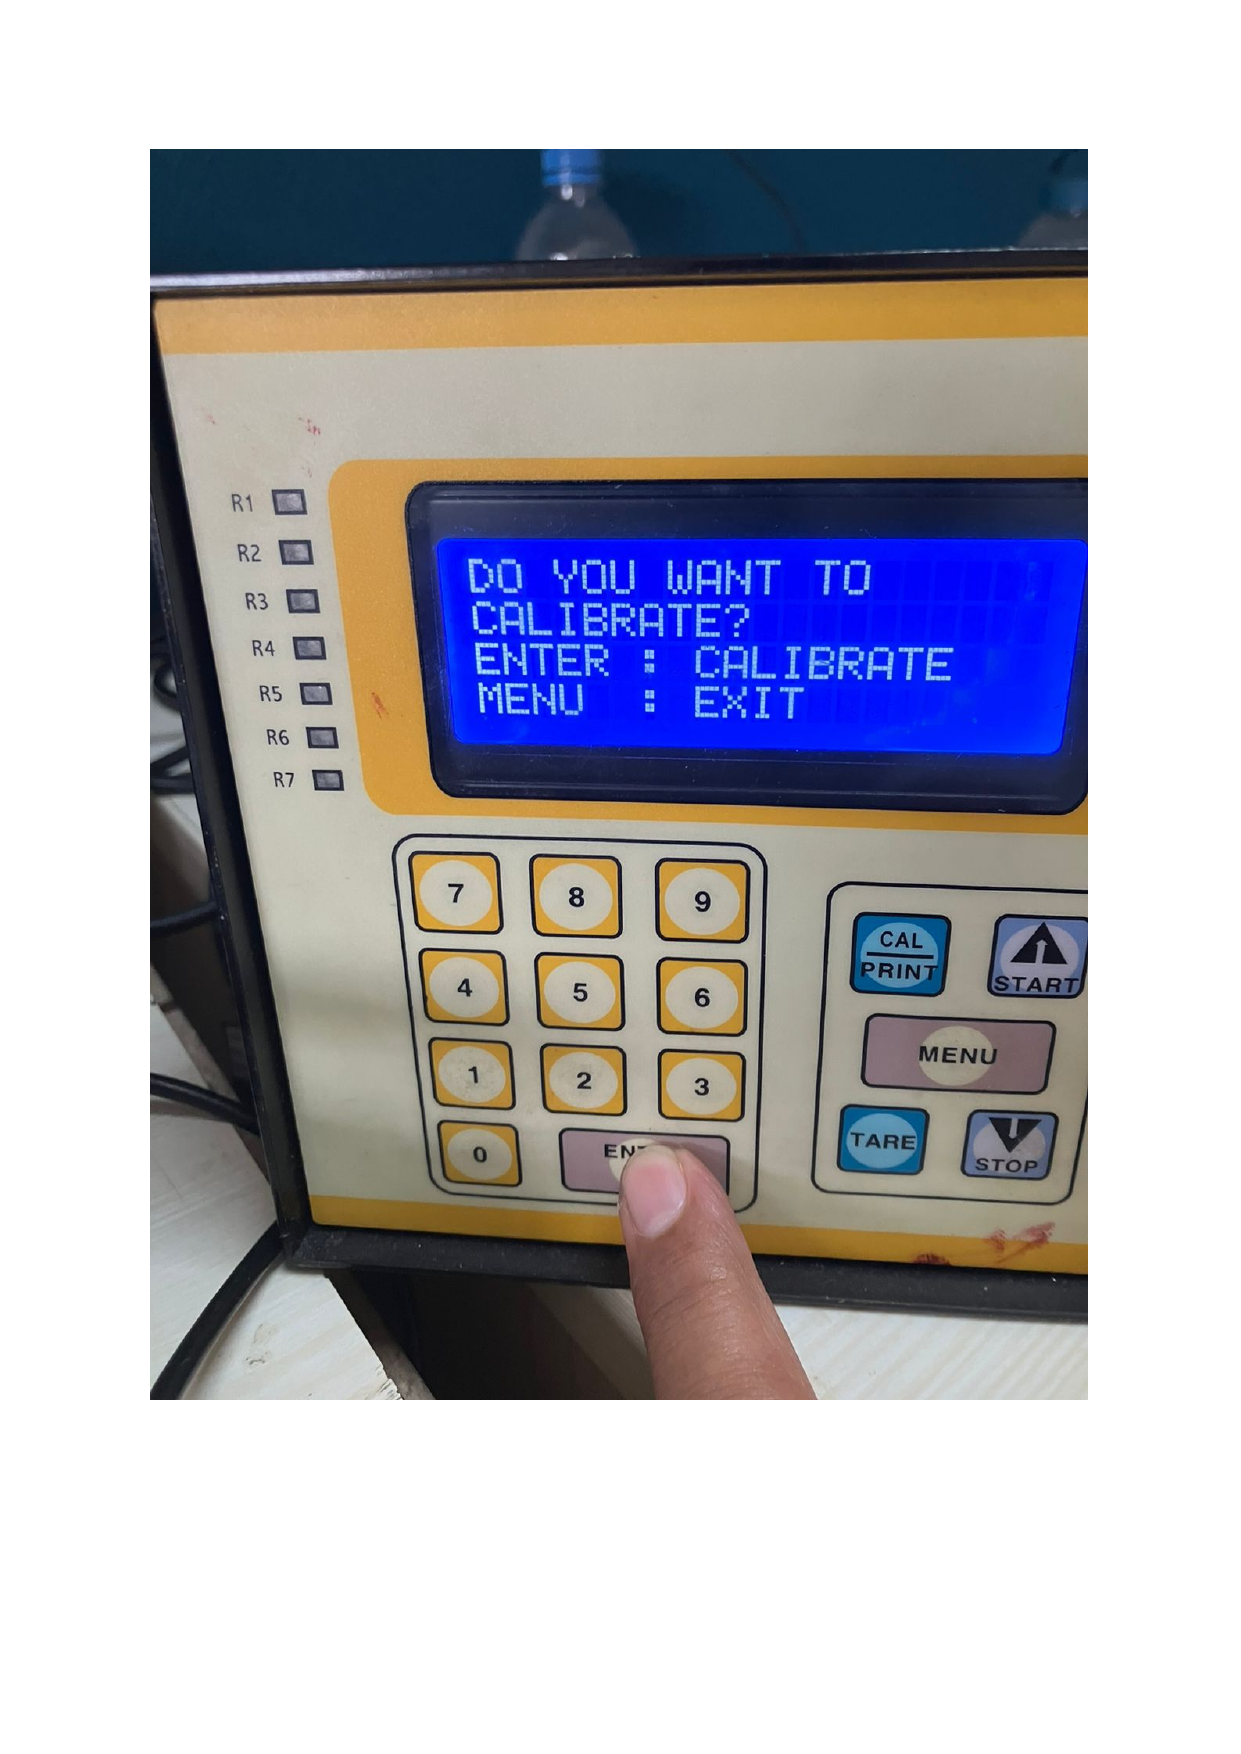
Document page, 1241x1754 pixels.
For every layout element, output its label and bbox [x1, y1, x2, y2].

picture [150, 149, 1088, 1400]
